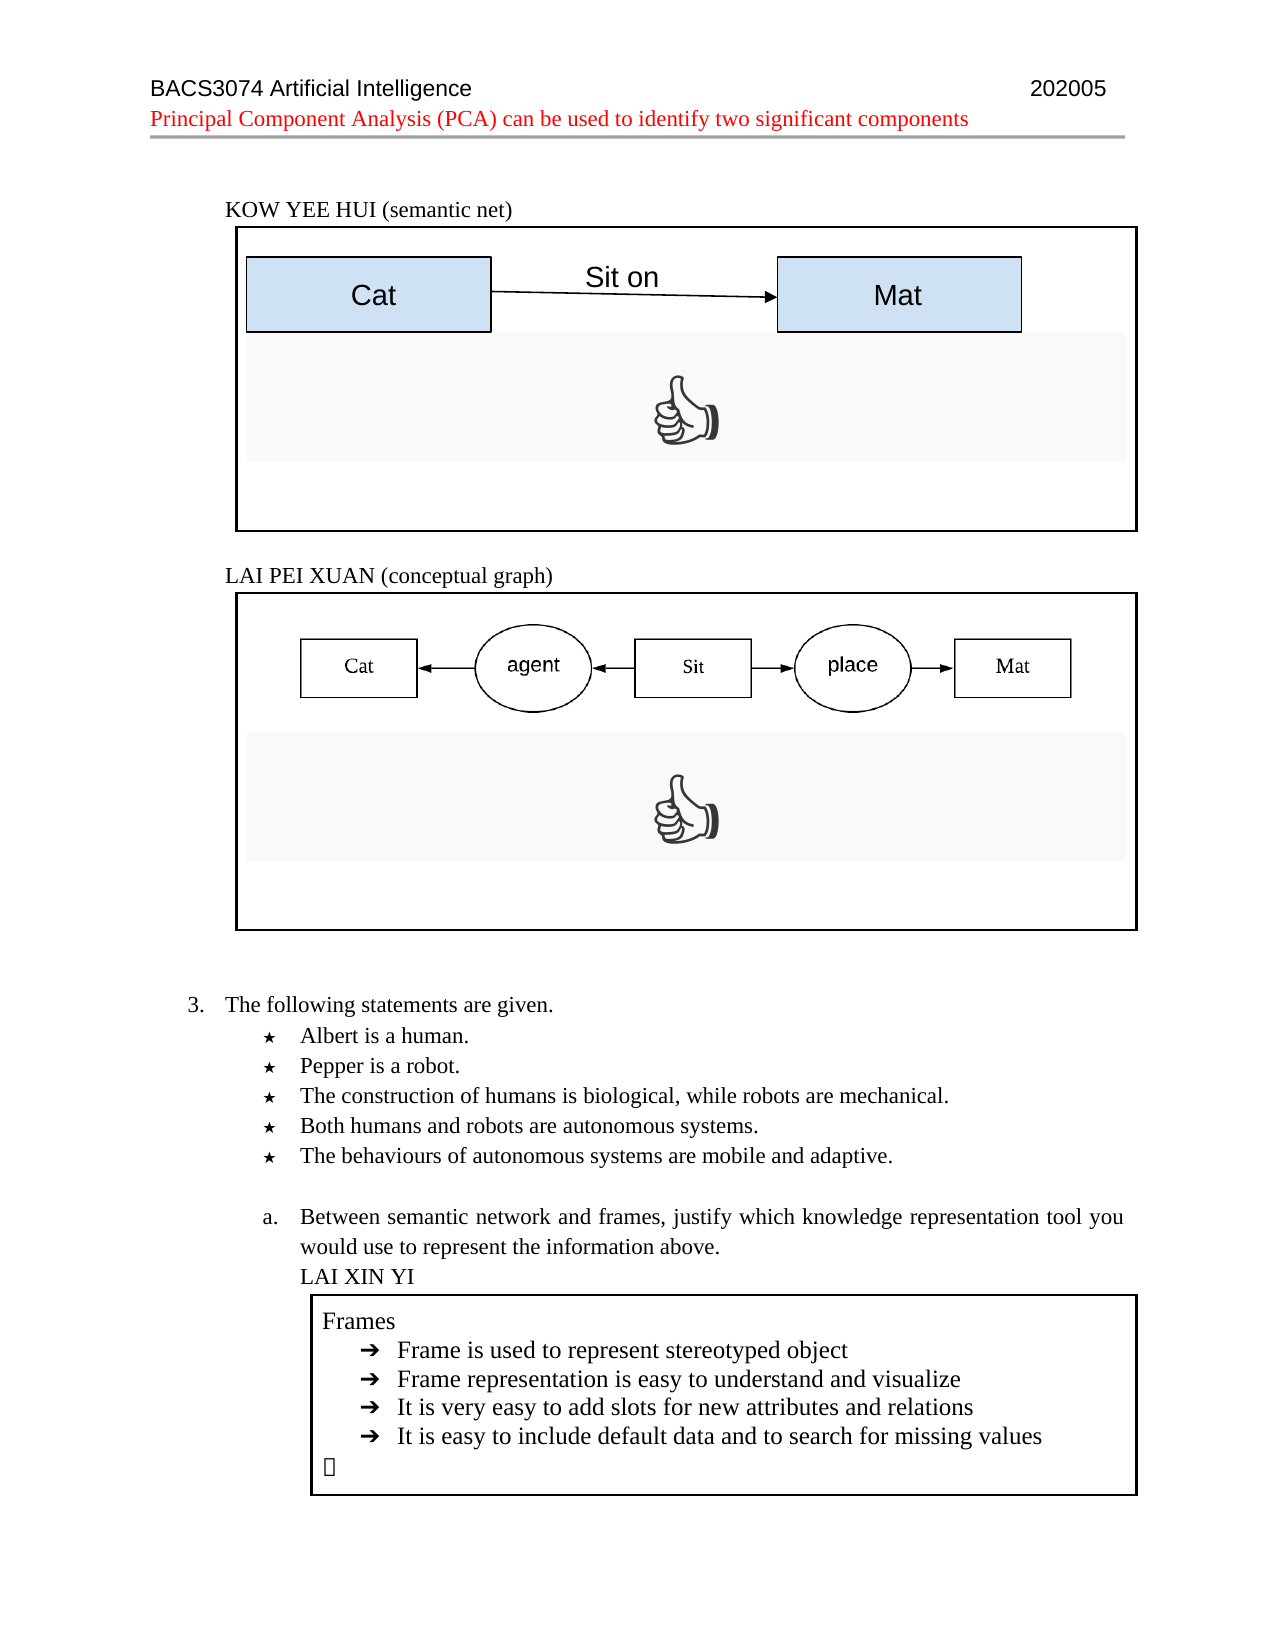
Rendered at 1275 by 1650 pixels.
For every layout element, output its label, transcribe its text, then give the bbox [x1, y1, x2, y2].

text LAI PEI XUAN (conceptual graph) [225, 562, 1125, 588]
list Between semantic network and frames, justify which knowledge representation tool you would use to represent the information above. [262, 1203, 1125, 1259]
list Both humans and robots are autonomous systems. [262, 1112, 1125, 1139]
table_header Frames Frame is used to represent stereotyped object Frame representation is easy to understand and visualize It is very easy to add slots for new attributes and relations It is easy to include default data and to search for missing values ✅ [313, 1296, 1135, 1494]
list The construction of humans is biological, while robots are mechanical. [262, 1082, 1125, 1108]
text LAI XIN YI [150, 1263, 1125, 1290]
list Albert is a human. [262, 1022, 1125, 1048]
list Pepper is a robot. [262, 1052, 1125, 1078]
picture [246, 604, 1125, 732]
text KOW YEE HUI (semantic net) [225, 196, 1125, 222]
list The following statements are given. [187, 992, 1125, 1018]
table_header 👍 [238, 594, 1135, 929]
table_header 👍 [238, 228, 1135, 529]
list The behaviours of autonomous systems are mobile and adaptive. [262, 1143, 1125, 1169]
